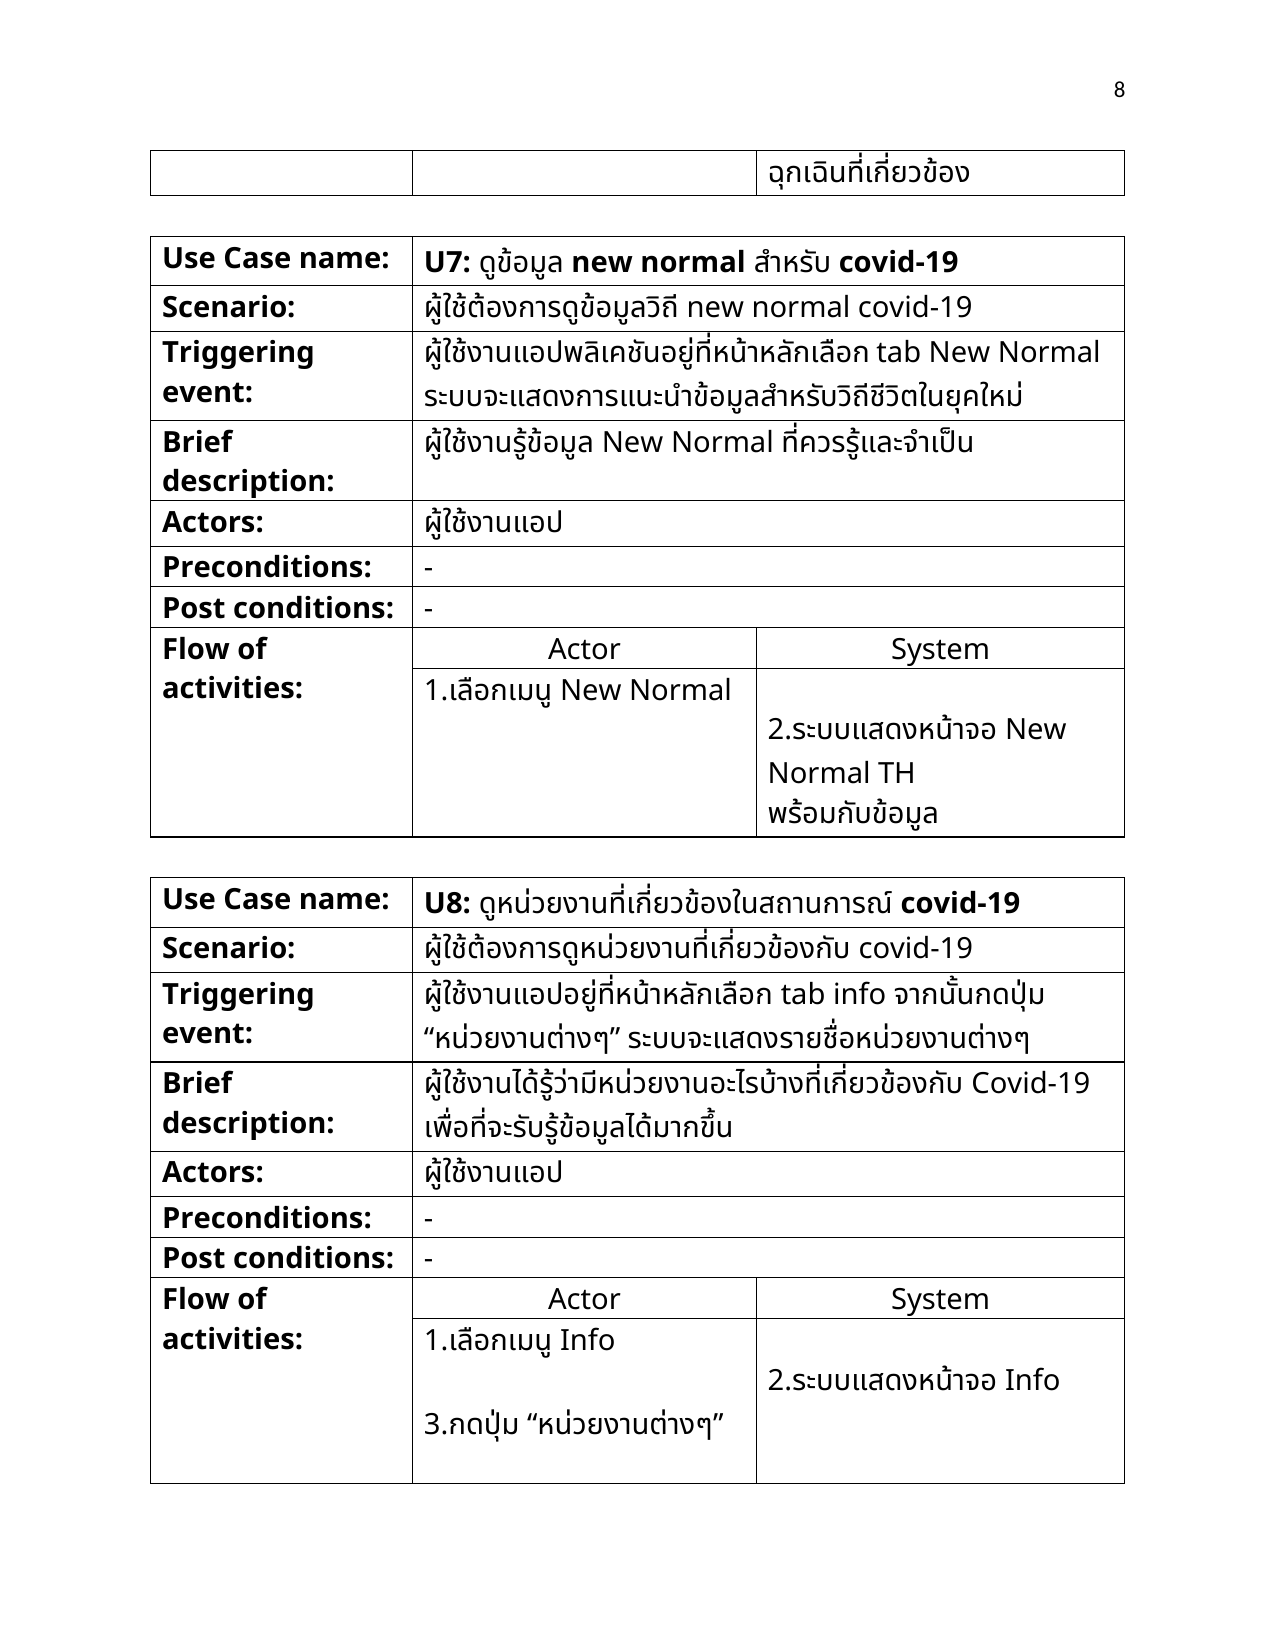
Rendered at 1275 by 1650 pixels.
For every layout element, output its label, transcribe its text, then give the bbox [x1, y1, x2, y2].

table_cell Triggering event: [151, 973, 412, 1061]
table_cell Preconditions: [151, 1197, 412, 1237]
table_cell ผู้ใช้งานรู้ข้อมูล New Normal ที่ควรรู้และจำเป็น [413, 421, 1124, 500]
table_cell - [413, 1197, 1124, 1237]
table_header Use Case name: [151, 878, 412, 927]
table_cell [757, 151, 1124, 195]
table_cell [413, 151, 756, 195]
table_cell 1.เลือกเมนู New Normal [413, 669, 756, 836]
table_cell Flow of activities: [151, 1278, 412, 1482]
table_cell - [413, 1238, 1124, 1277]
table_cell Brief description: [151, 1063, 412, 1151]
table_cell Brief description: [151, 421, 412, 500]
table_cell ผู้ใช้งานแอปอยู่ที่หน้าหลักเลือก tab info จากนั้นกดปุ่ม “หน่วยงานต่างๆ” ระบบจะแสดงรายชื่อหน่วยงานต่างๆ [413, 973, 1124, 1061]
table_cell ผู้ใช้งานแอป [413, 501, 1124, 546]
table_cell Post conditions: [151, 587, 412, 627]
table_cell ผู้ใช้ต้องการดูหน่วยงานที่เกี่ยวข้องกับ covid-19 [413, 928, 1124, 972]
table_header Use Case name: [151, 237, 412, 285]
table_cell - [413, 587, 1124, 627]
table_cell ผู้ใช้งานแอปพลิเคชันอยู่ที่หน้าหลักเลือกtab New Normal ระบบจะแสดงการแนะนำข้อมูลสำหรับวิถีชีวิตในยุคใหม่ [413, 332, 1124, 420]
table_cell ผู้ใช้งานแอป [413, 1152, 1124, 1196]
table_cell Actors: [151, 1152, 412, 1196]
table_header U7: ดูข้อมูล new normal สำหรับ covid-19 [413, 237, 1124, 285]
table_cell - [413, 547, 1124, 586]
table_cell ผู้ใช้งานได้รู้ว่ามีหน่วยงานอะไรบ้างที่เกี่ยวข้องกับ Covid-19 เพื่อที่จะรับรู้ข้อมูลได้มากขึ้น [413, 1063, 1124, 1151]
table_cell Preconditions: [151, 547, 412, 586]
table_cell System [757, 628, 1124, 668]
table_cell Post conditions: [151, 1238, 412, 1277]
table_header U8: ดูหน่วยงานที่เกี่ยวข้องในสถานการณ์ covid-19 [413, 878, 1124, 927]
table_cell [757, 1319, 1124, 1482]
table_cell Actor [413, 1278, 756, 1318]
table_cell 2.ระบบแสดงหน้าจอ New Normal TH พร้อมกับข้อมูล [757, 669, 1124, 836]
table_cell Scenario: [151, 928, 412, 972]
table_cell Actors: [151, 501, 412, 546]
table_cell System [757, 1278, 1124, 1318]
table_cell Scenario: [151, 286, 412, 331]
table_cell Flow of activities: [151, 628, 412, 836]
table_cell ผู้ใช้ต้องการดูข้อมูลวิถี new normal covid-19 [413, 286, 1124, 331]
table_cell Actor [413, 628, 756, 668]
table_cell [413, 1319, 756, 1482]
table_cell Triggering event: [151, 332, 412, 420]
